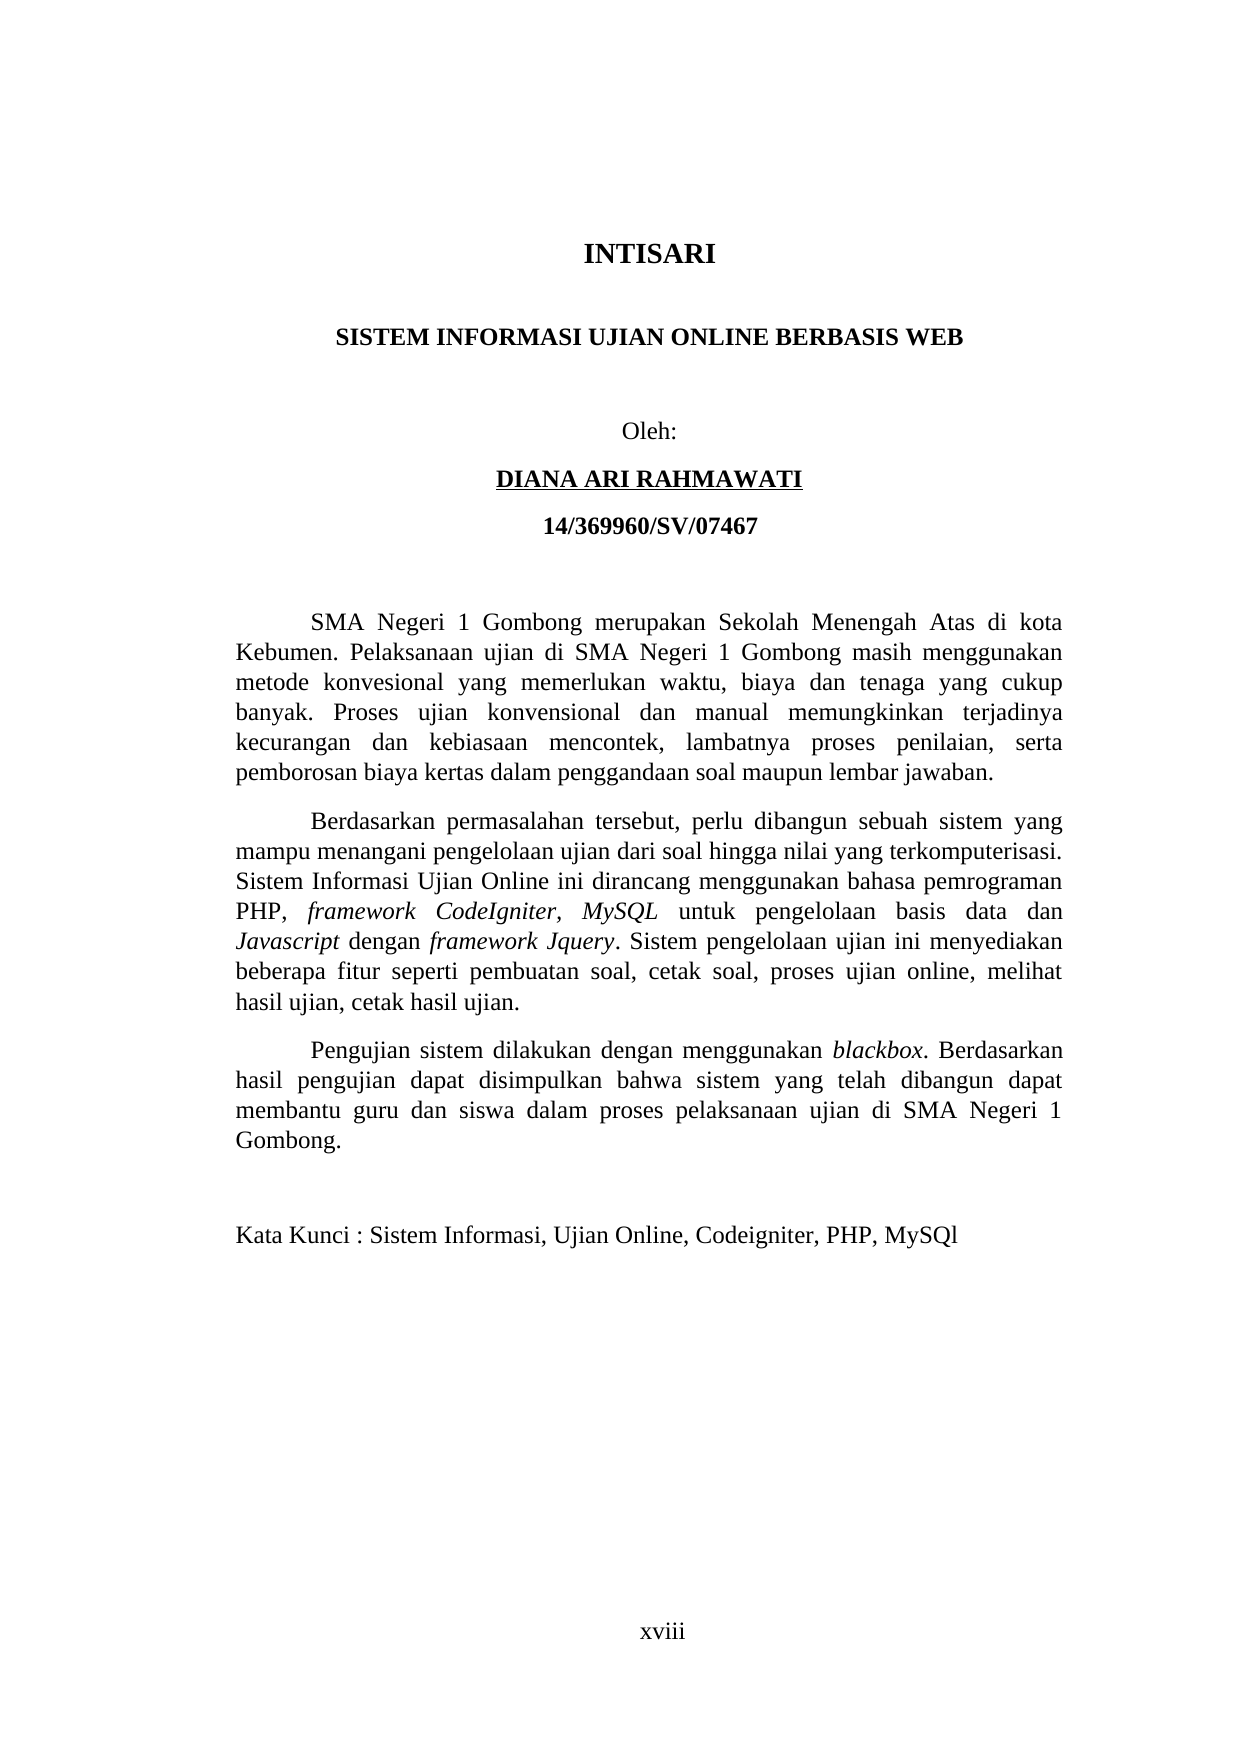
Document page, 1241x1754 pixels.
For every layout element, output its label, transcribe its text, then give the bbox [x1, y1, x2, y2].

text Pengujian sistem dilakukan dengan menggunakan blackbox. Berdasarkan hasil pengujian dapat disimpulkan bahwa sistem yang telah dibangun dapat membantu guru dan siswa dalam proses pelaksanaan ujian di SMA Negeri 1 Gombong. [235, 1035, 1063, 1154]
text Kata Kunci : Sistem Informasi, Ujian Online, Codeigniter, PHP, MySQl [235, 1220, 1090, 1249]
text SISTEM INFORMASI UJIAN ONLINE BERBASIS WEB [335, 322, 1090, 351]
text SMA Negeri 1 Gombong merupakan Sekolah Menengah Atas di kota Kebumen. Pelaksanaan ujian di SMA Negeri 1 Gombong masih menggunakan metode konvesional yang memerlukan waktu, biaya dan tenaga yang cukup banyak. Proses ujian konvensional dan manual memungkinkan terjadinya kecurangan dan kebiasaan mencontek, lambatnya proses penilaian, serta pemborosan biaya kertas dalam penggandaan soal maupun lembar jawaban. [235, 607, 1063, 786]
text xviii [639, 1616, 1090, 1645]
text 14/369960/SV/07467 [150, 511, 1151, 540]
text INTISARI [583, 236, 1090, 269]
text Oleh: [150, 416, 1148, 444]
text DIANA ARI RAHMAWATI [150, 464, 1148, 492]
text Berdasarkan permasalahan tersebut, perlu dibangun sebuah sistem yang mampu menangani pengelolaan ujian dari soal hingga nilai yang terkomputerisasi. Sistem Informasi Ujian Online ini dirancang menggunakan bahasa pemrograman PHP, framework CodeIgniter, MySQL untuk pengelolaan basis data dan Javascript dengan framework Jquery. Sistem pengelolaan ujian ini menyediakan beberapa fitur seperti pembuatan soal, cetak soal, proses ujian online, melihat hasil ujian, cetak hasil ujian. [235, 806, 1063, 1015]
